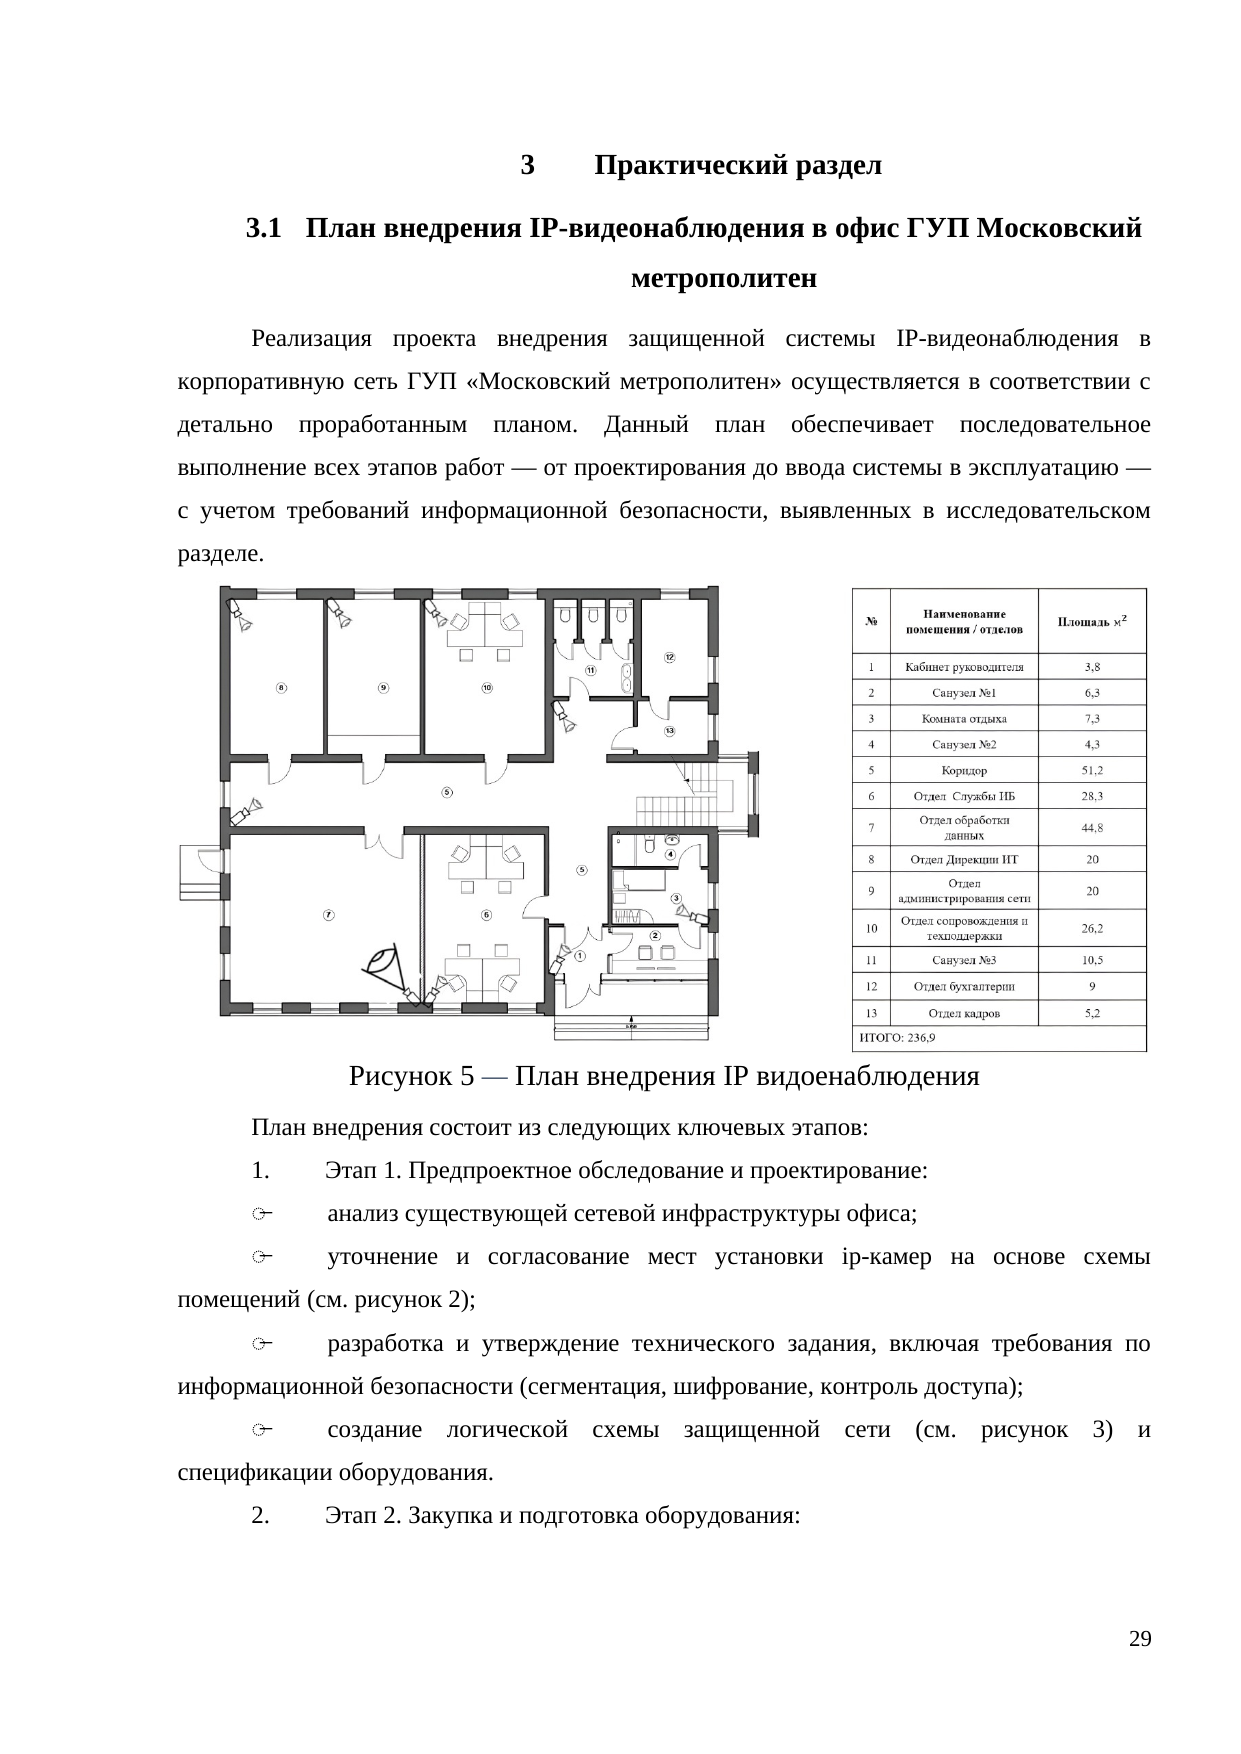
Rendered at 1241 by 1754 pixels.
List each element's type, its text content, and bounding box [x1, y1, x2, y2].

subtitle Практический раздел [177, 147, 1152, 180]
text Рисунок 5 — План внедрения IP видоенаблюдения [177, 1058, 1152, 1091]
subtitle План внедрения IP-видеонаблюдения в офис ГУП Московский метрополитен [236, 210, 1152, 293]
list создание логической схемы защищенной сети (см. рисунок 3) и спецификации оборудования. [177, 1414, 1152, 1486]
list анализ существующей сетевой инфраструктуры офиса; [177, 1198, 1152, 1227]
picture [177, 581, 1152, 1058]
text План внедрения состоит из следующих ключевых этапов: [177, 1112, 1152, 1141]
list Этап 2. Закупка и подготовка оборудования: [177, 1500, 1152, 1529]
text Реализация проекта внедрения защищенной системы IP-видеонаблюдения в корпоративную сеть ГУП «Московский метрополитен» осуществляется в соответствии с детально проработанным планом. Данный план обеспечивает последовательное выполнение всех этапов работ — от проектирования до ввода системы в эксплуатацию — с учетом требований информационной безопасности, выявленных в исследовательском разделе. [177, 323, 1152, 567]
list разработка и утверждение технического задания, включая требования по информационной безопасности (сегментация, шифрование, контроль доступа); [177, 1328, 1152, 1399]
list Этап 1. Предпроектное обследование и проектирование: [177, 1155, 1152, 1184]
list уточнение и согласование мест установки ip-камер на основе схемы помещений (см. рисунок 2); [177, 1241, 1152, 1313]
